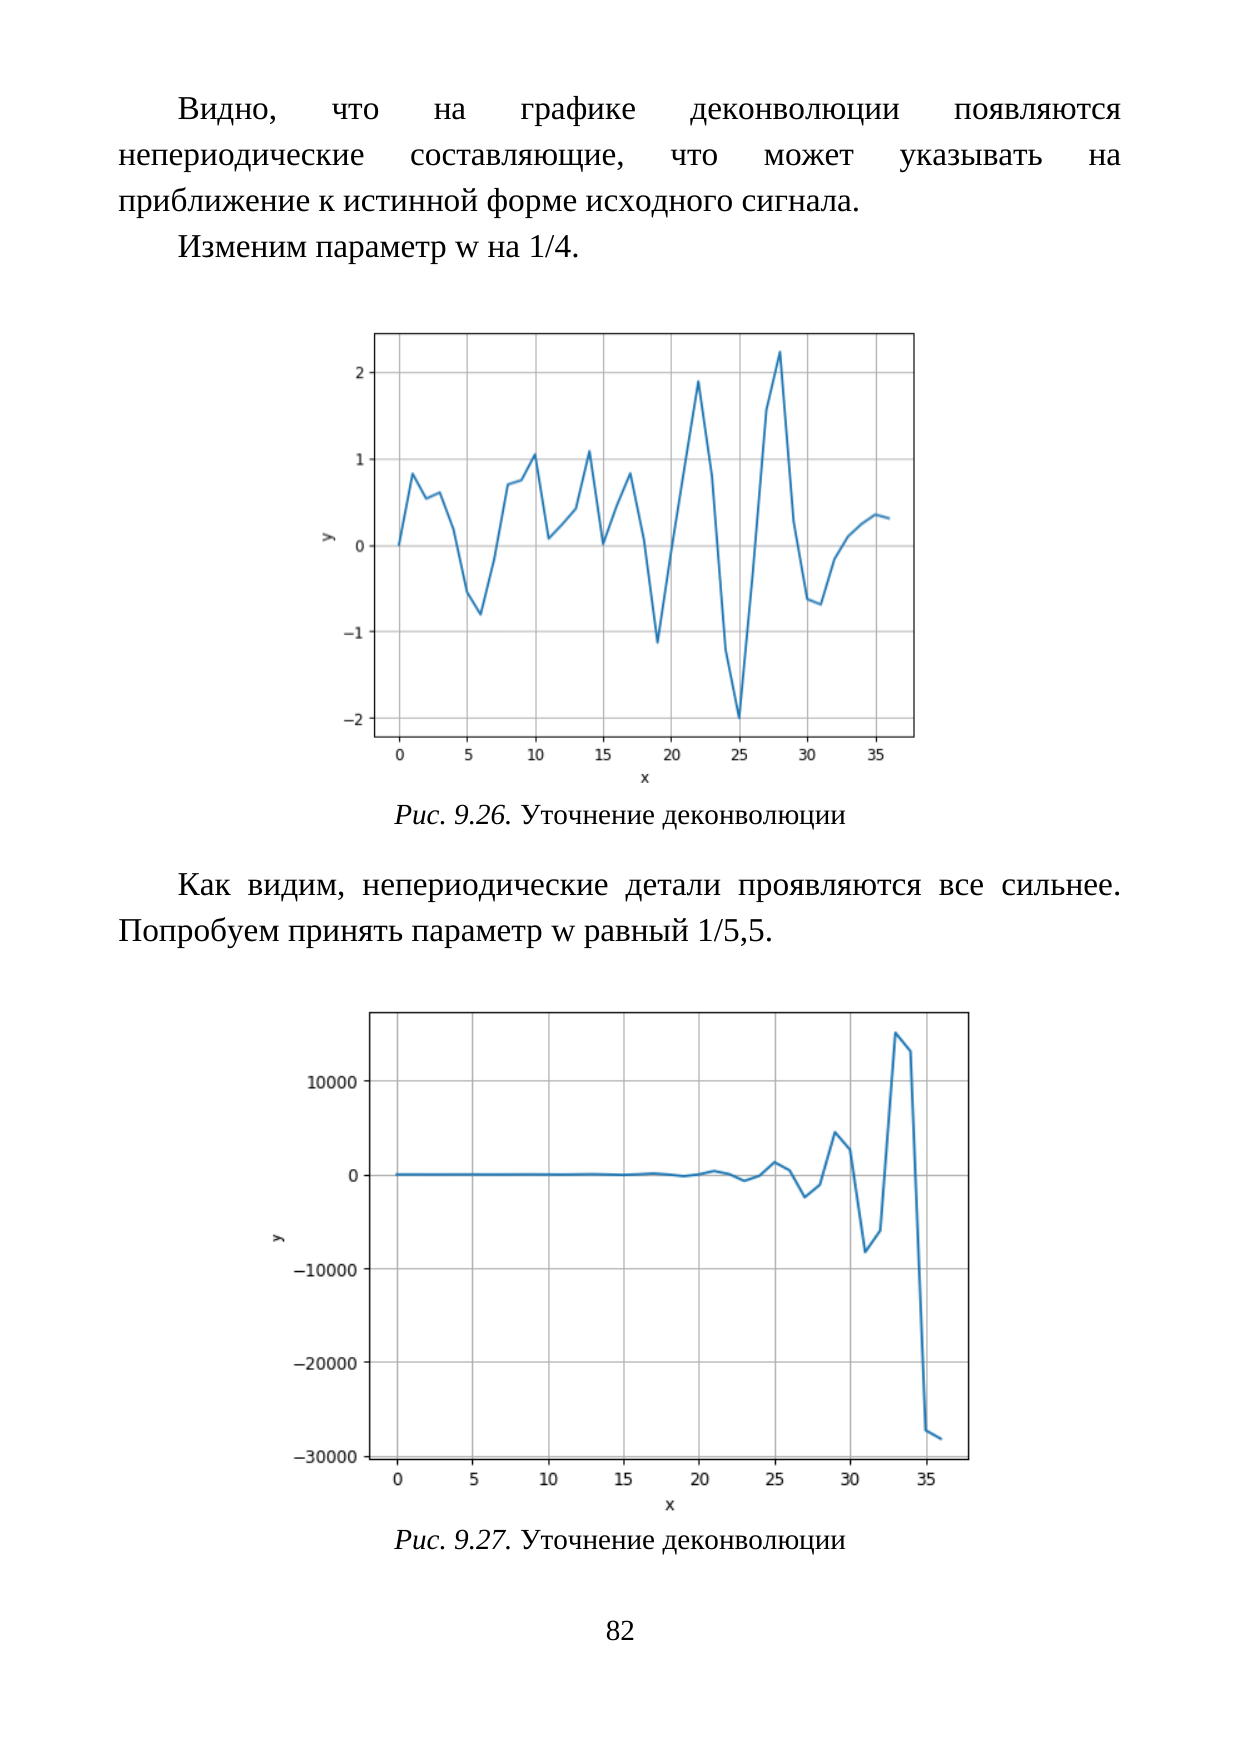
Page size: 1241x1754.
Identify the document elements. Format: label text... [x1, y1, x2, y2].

text Изменим параметр w на 1/4. [118, 226, 1122, 265]
text Рис. 9.27. Уточнение деконволюции [118, 1522, 1122, 1556]
text Рис. 9.26. Уточнение деконволюции [118, 797, 1122, 831]
text Как видим, непериодические детали проявляются все сильнее. Попробуем принять параметр w равный 1/5,5. [118, 864, 1122, 948]
text Видно, что на графике деконволюции появляются непериодические составляющие, что может указывать на приближение к истинной форме исходного сигнала. [118, 89, 1122, 219]
picture [314, 318, 926, 798]
picture [258, 1002, 982, 1523]
